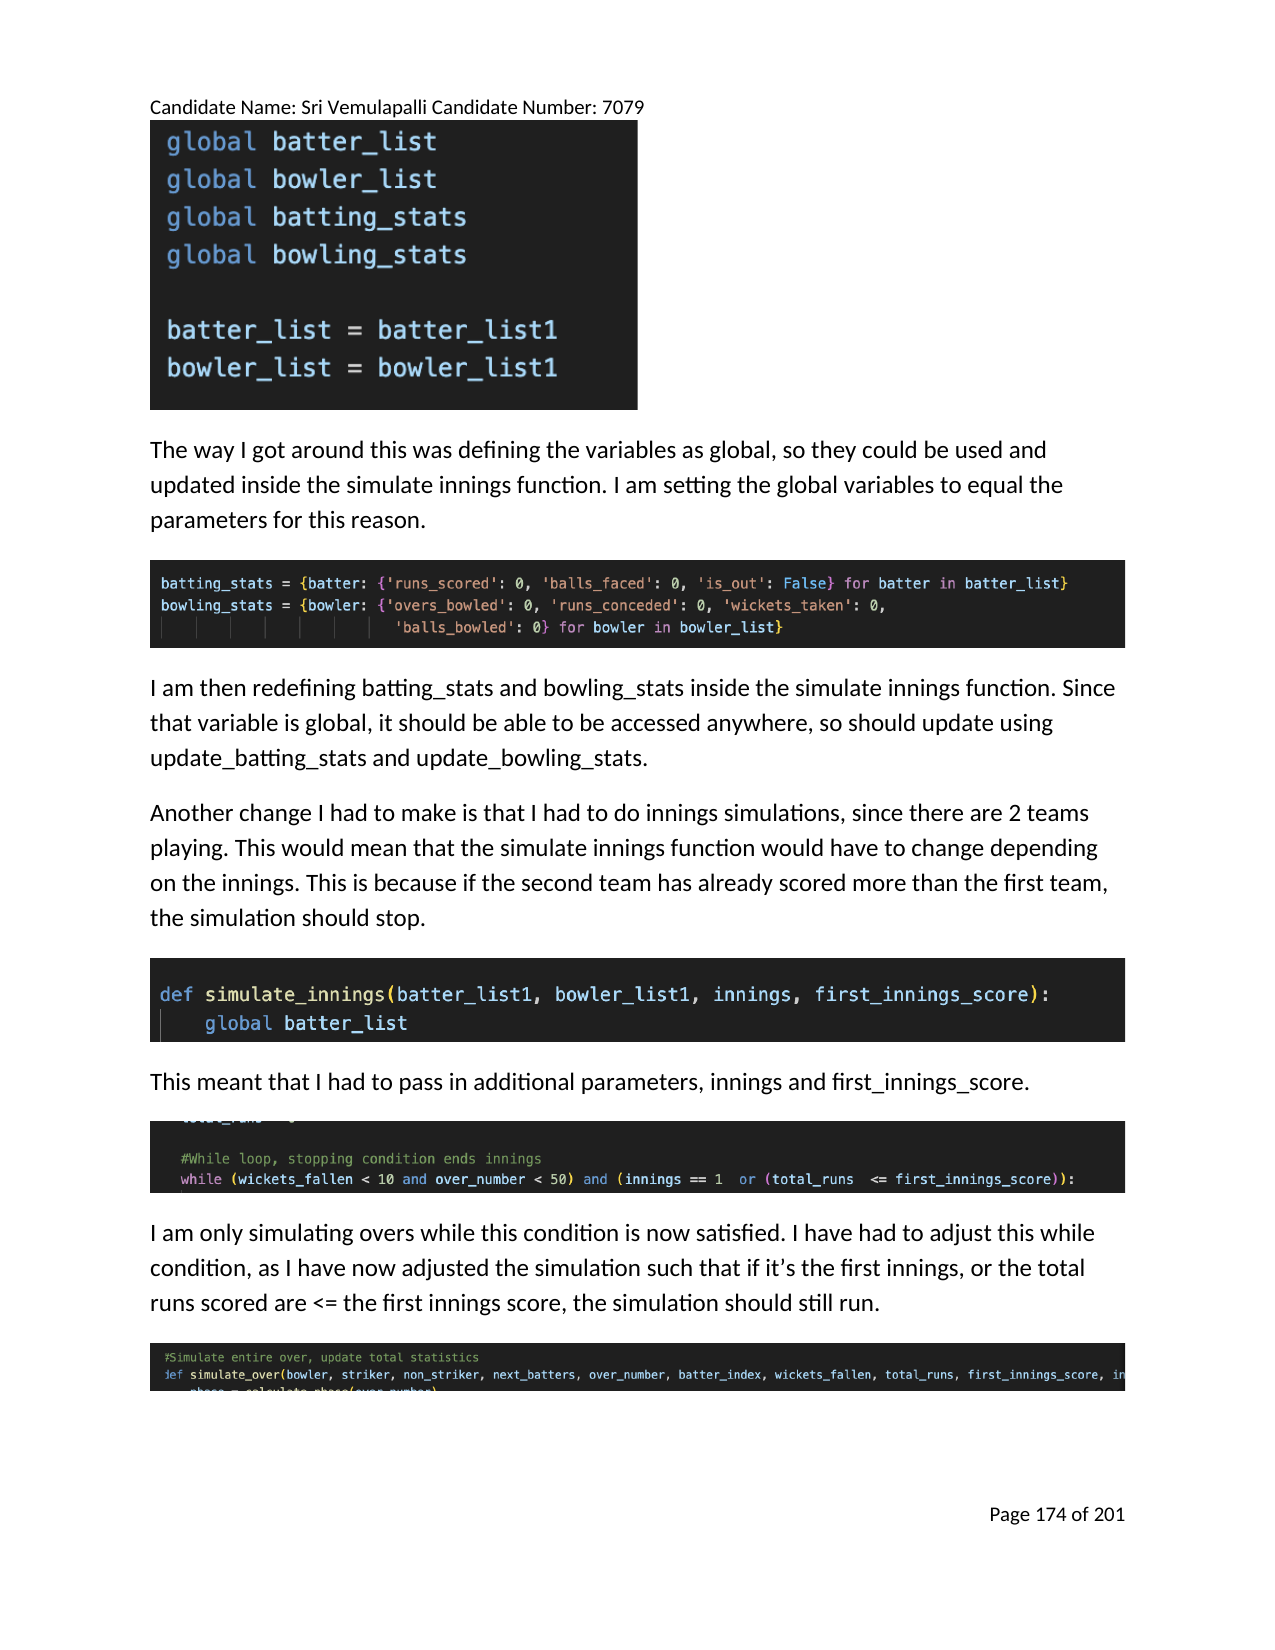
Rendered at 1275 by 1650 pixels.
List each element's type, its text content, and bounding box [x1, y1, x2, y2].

picture [150, 1121, 1125, 1193]
text The way I got around this was defining the variables as global, so they could be used and updated inside the simulate innings function. I am setting the global variables to equal the parameters for this reason. [150, 434, 1125, 535]
picture [150, 560, 1125, 648]
text This meant that I had to pass in additional parameters, innings and first_innings_score. [150, 1066, 1125, 1096]
picture [150, 958, 1125, 1042]
text I am then redefining batting_stats and bowling_stats inside the simulate innings function. Since that variable is global, it should be able to be accessed anywhere, so should update using update_batting_stats and update_bowling_stats. [150, 672, 1125, 772]
text I am only simulating overs while this condition is now satisfied. I have had to adjust this while condition, as I have now adjusted the simulation such that if it’s the first innings, or the total runs scored are <= the first innings score, the simulation should still run. [150, 1218, 1125, 1318]
picture [150, 120, 638, 410]
text Another change I had to make is that I had to do innings simulations, since there are 2 teams playing. This would mean that the simulate innings function would have to change depending on the innings. This is because if the second team has already scored more than the first team, the simulation should stop. [150, 798, 1125, 933]
picture [150, 1343, 1125, 1391]
